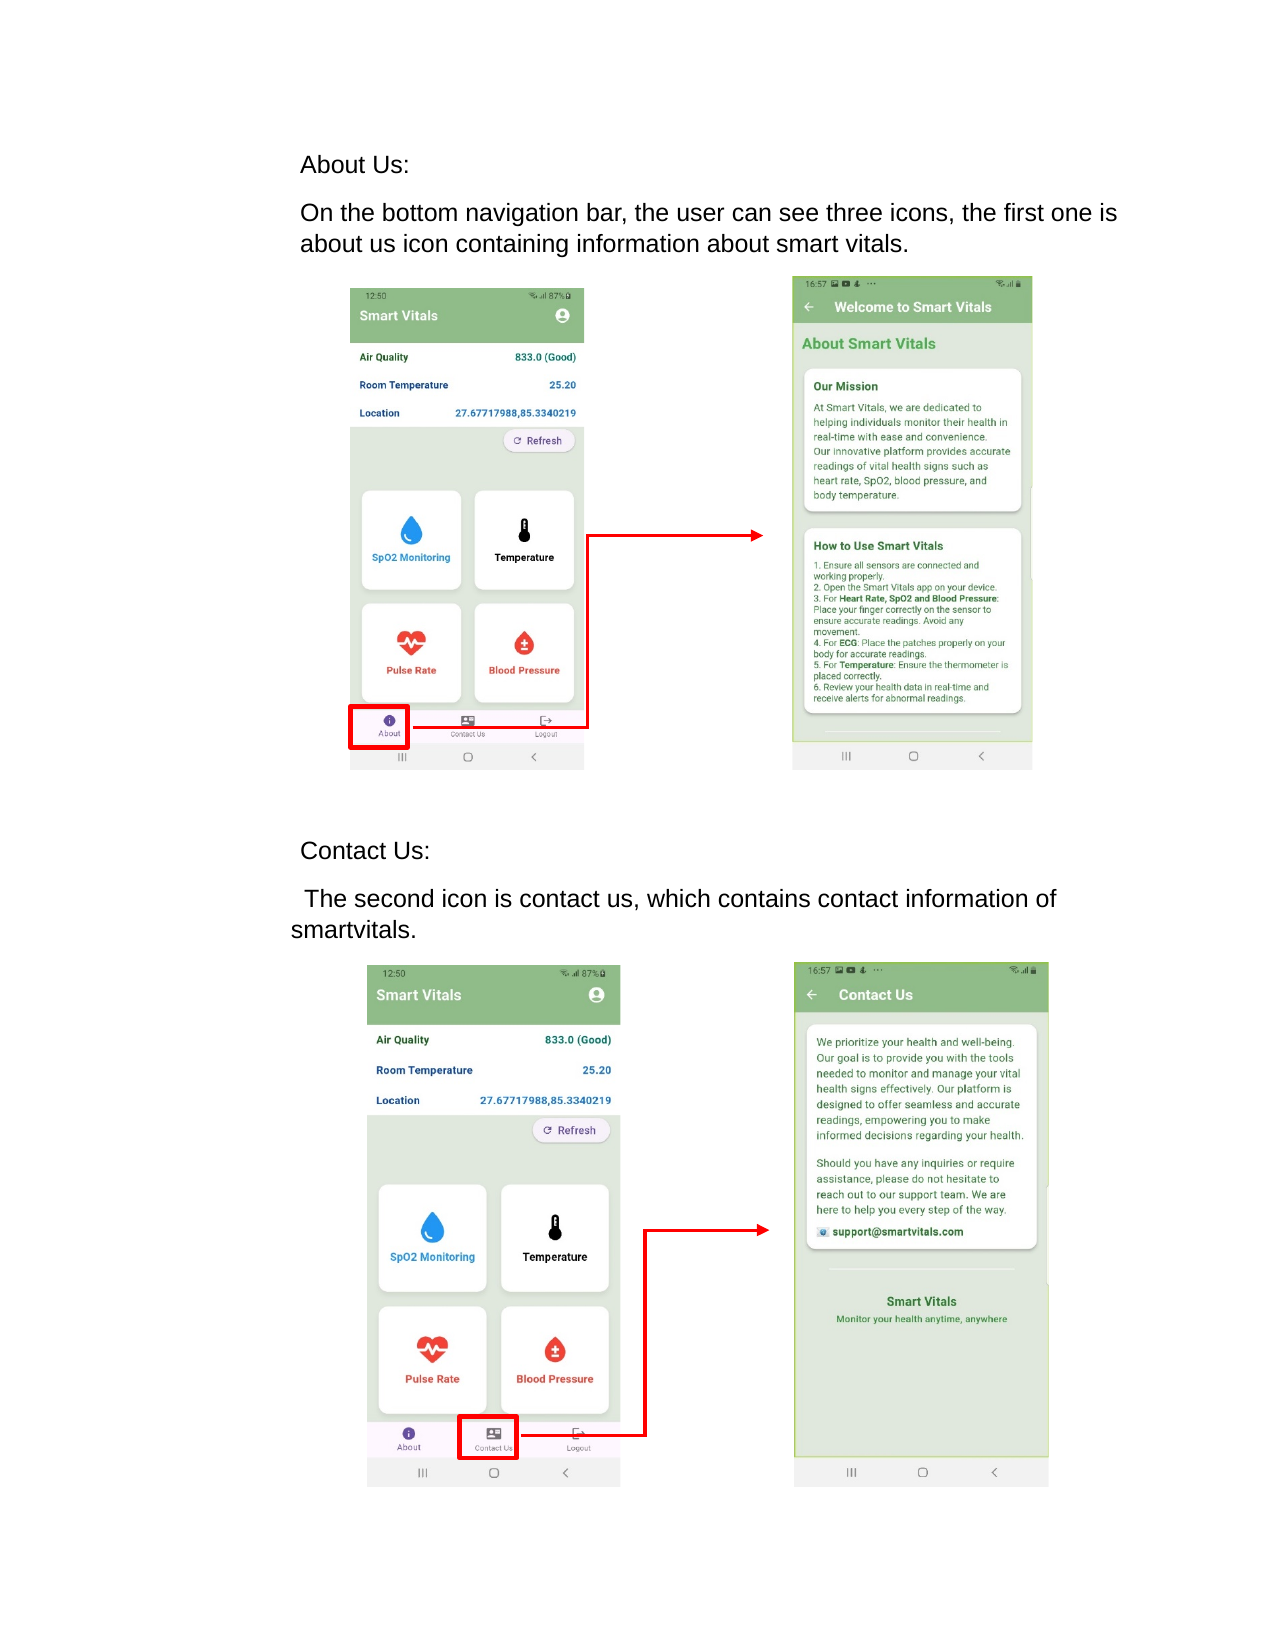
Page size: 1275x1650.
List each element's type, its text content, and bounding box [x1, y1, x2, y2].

picture [367, 965, 621, 1487]
picture [794, 962, 1049, 1487]
picture [350, 288, 585, 770]
text About Us: [225, 150, 1125, 179]
text The second icon is contact us, which contains contact information of smartvitals. [291, 884, 1125, 944]
picture [353, 709, 405, 745]
picture [792, 276, 1033, 770]
text On the bottom navigation bar, the user can see three icons, the first one is about us icon containing information about smart vitals. [300, 198, 1125, 257]
text Contact Us: [225, 836, 1125, 865]
